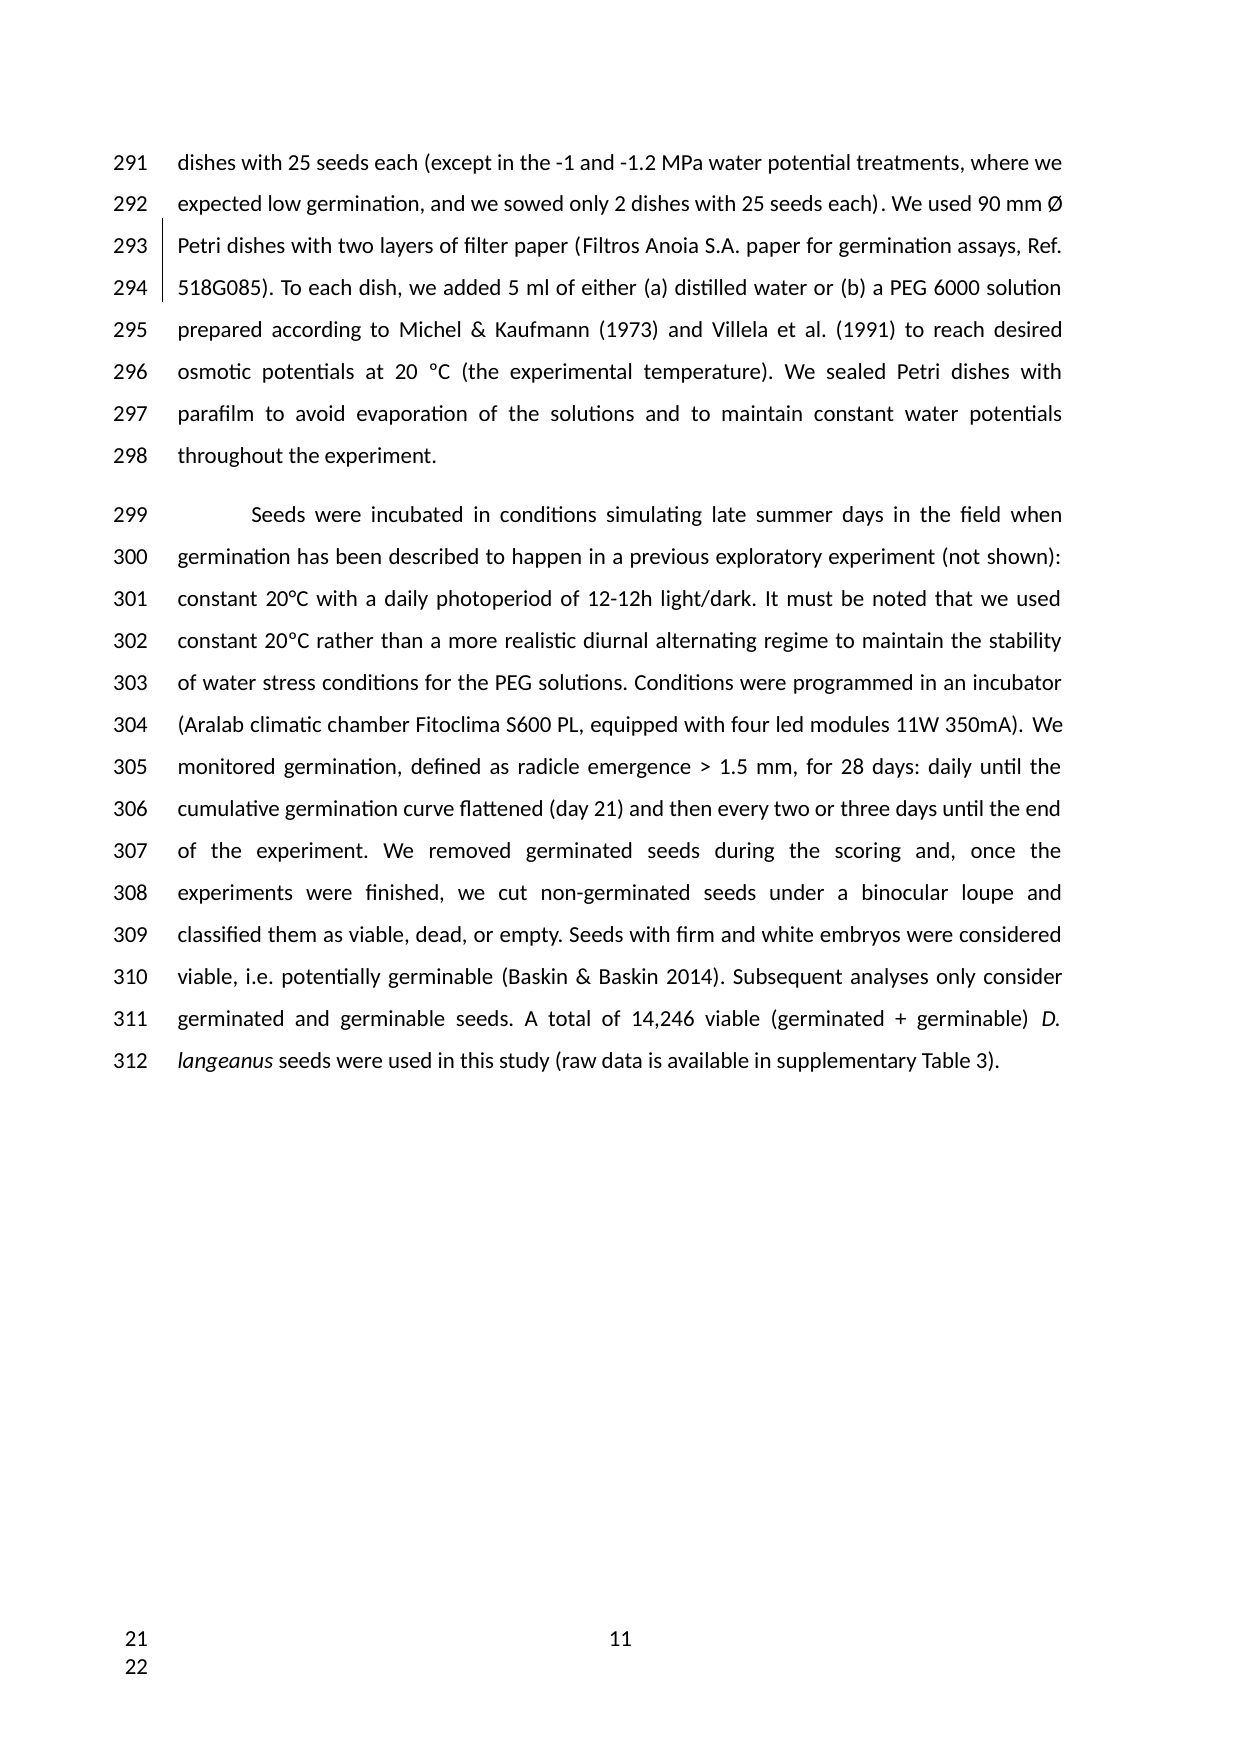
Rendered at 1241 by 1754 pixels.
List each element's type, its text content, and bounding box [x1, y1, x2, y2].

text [177, 148, 1063, 469]
text Seeds were incubated in conditions simulating late summer days in the field when germination has been described to happen in a previous exploratory experiment (not shown): constant 20°C with a daily photoperiod of 12-12h light/dark. It must be noted that we used constant 20ºC rather than a more realistic diurnal alternating regime to maintain the stability of water stress conditions for the PEG solutions. Conditions were programmed in an incubator (Aralab climatic chamber Fitoclima S600 PL, equipped with four led modules 11W 350mA). We monitored germination, defined as radicle emergence > 1.5 mm, for 28 days: daily until the cumulative germination curve flattened (day 21) and then every two or three days until the end of the experiment. We removed germinated seeds during the scoring and, once the experiments were finished, we cut non-germinated seeds under a binocular loupe and classified them as viable, dead, or empty. Seeds with firm and white embryos were considered viable, i.e. potentially germinable (Baskin & Baskin 2014). Subsequent analyses only consider germinated and germinable seeds. A total of 14,246 viable (germinated + germinable) D. langeanus seeds were used in this study (raw data is available in supplementary Table 3). [177, 500, 1063, 1074]
